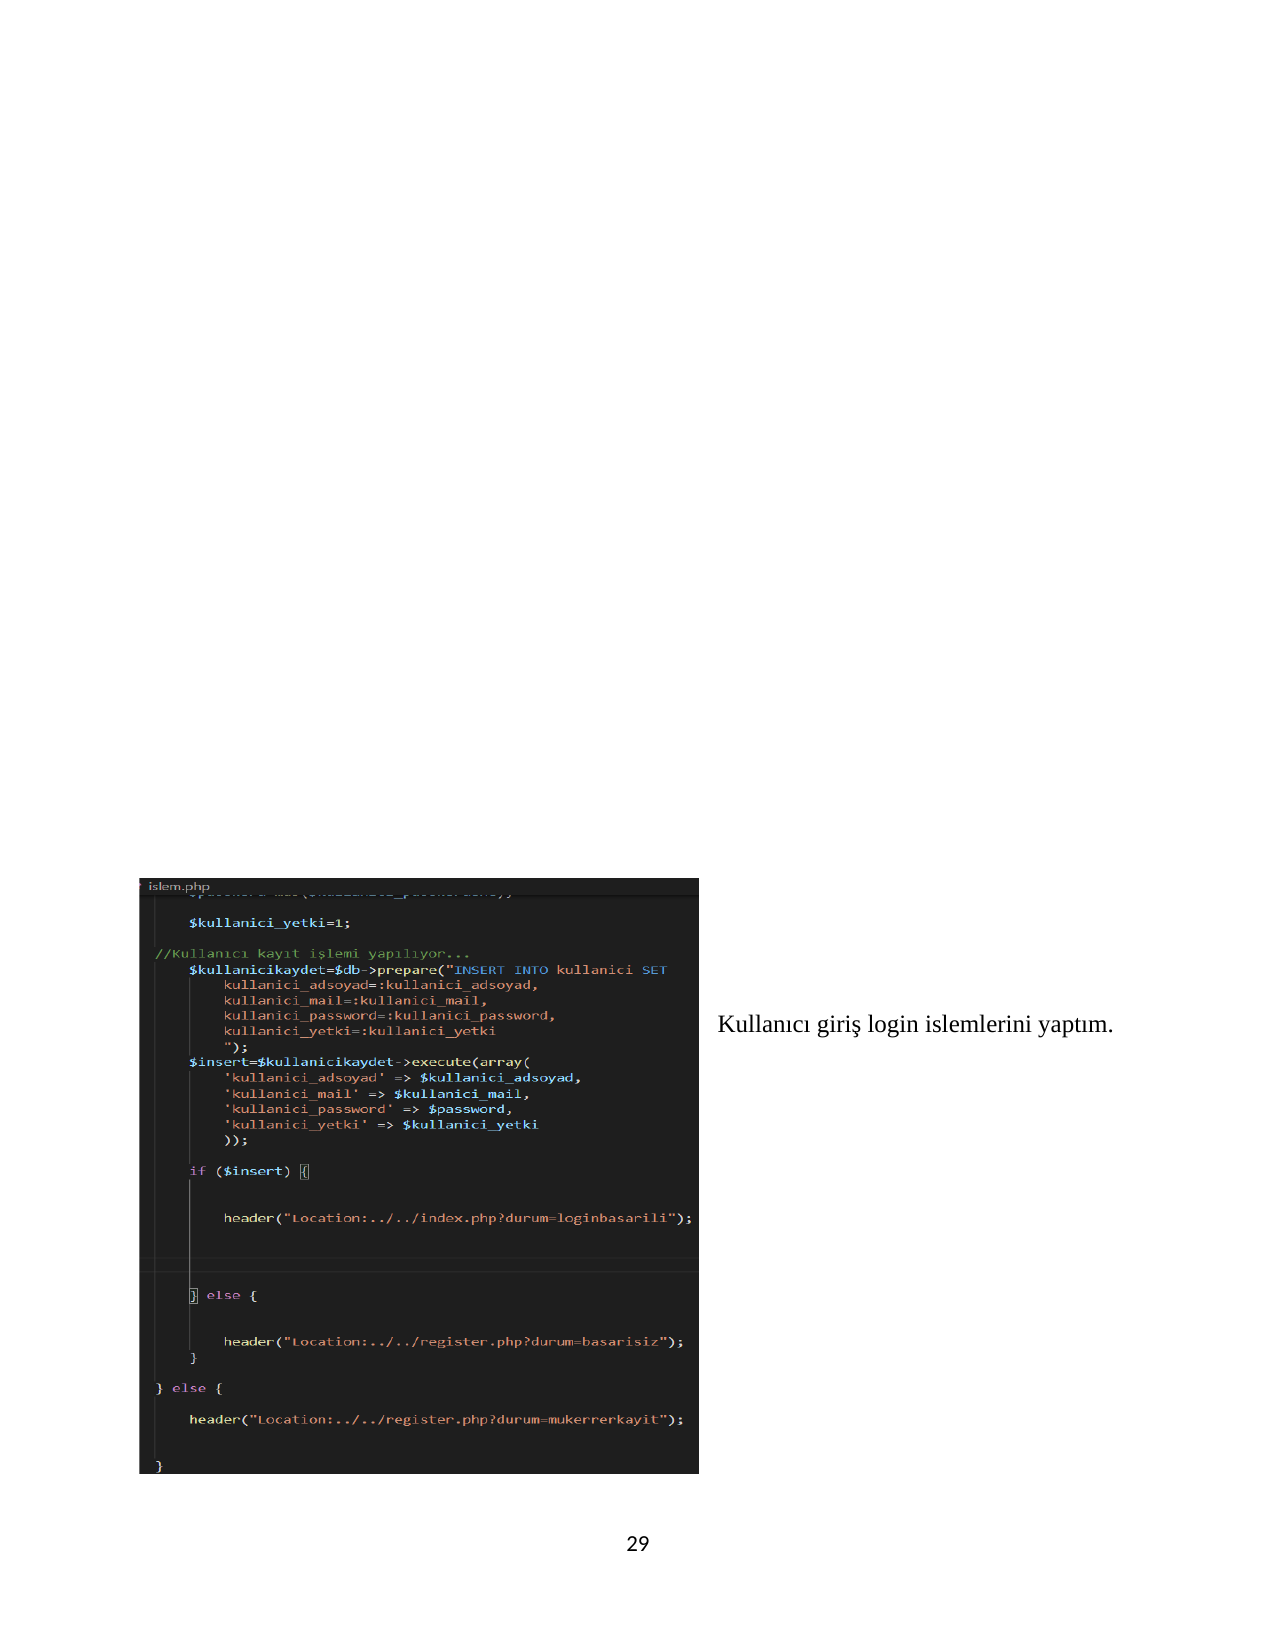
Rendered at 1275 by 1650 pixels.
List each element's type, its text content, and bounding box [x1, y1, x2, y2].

picture [139, 878, 699, 1474]
text Kullanıcı giriş login islemlerini yaptım. [699, 1009, 1125, 1037]
